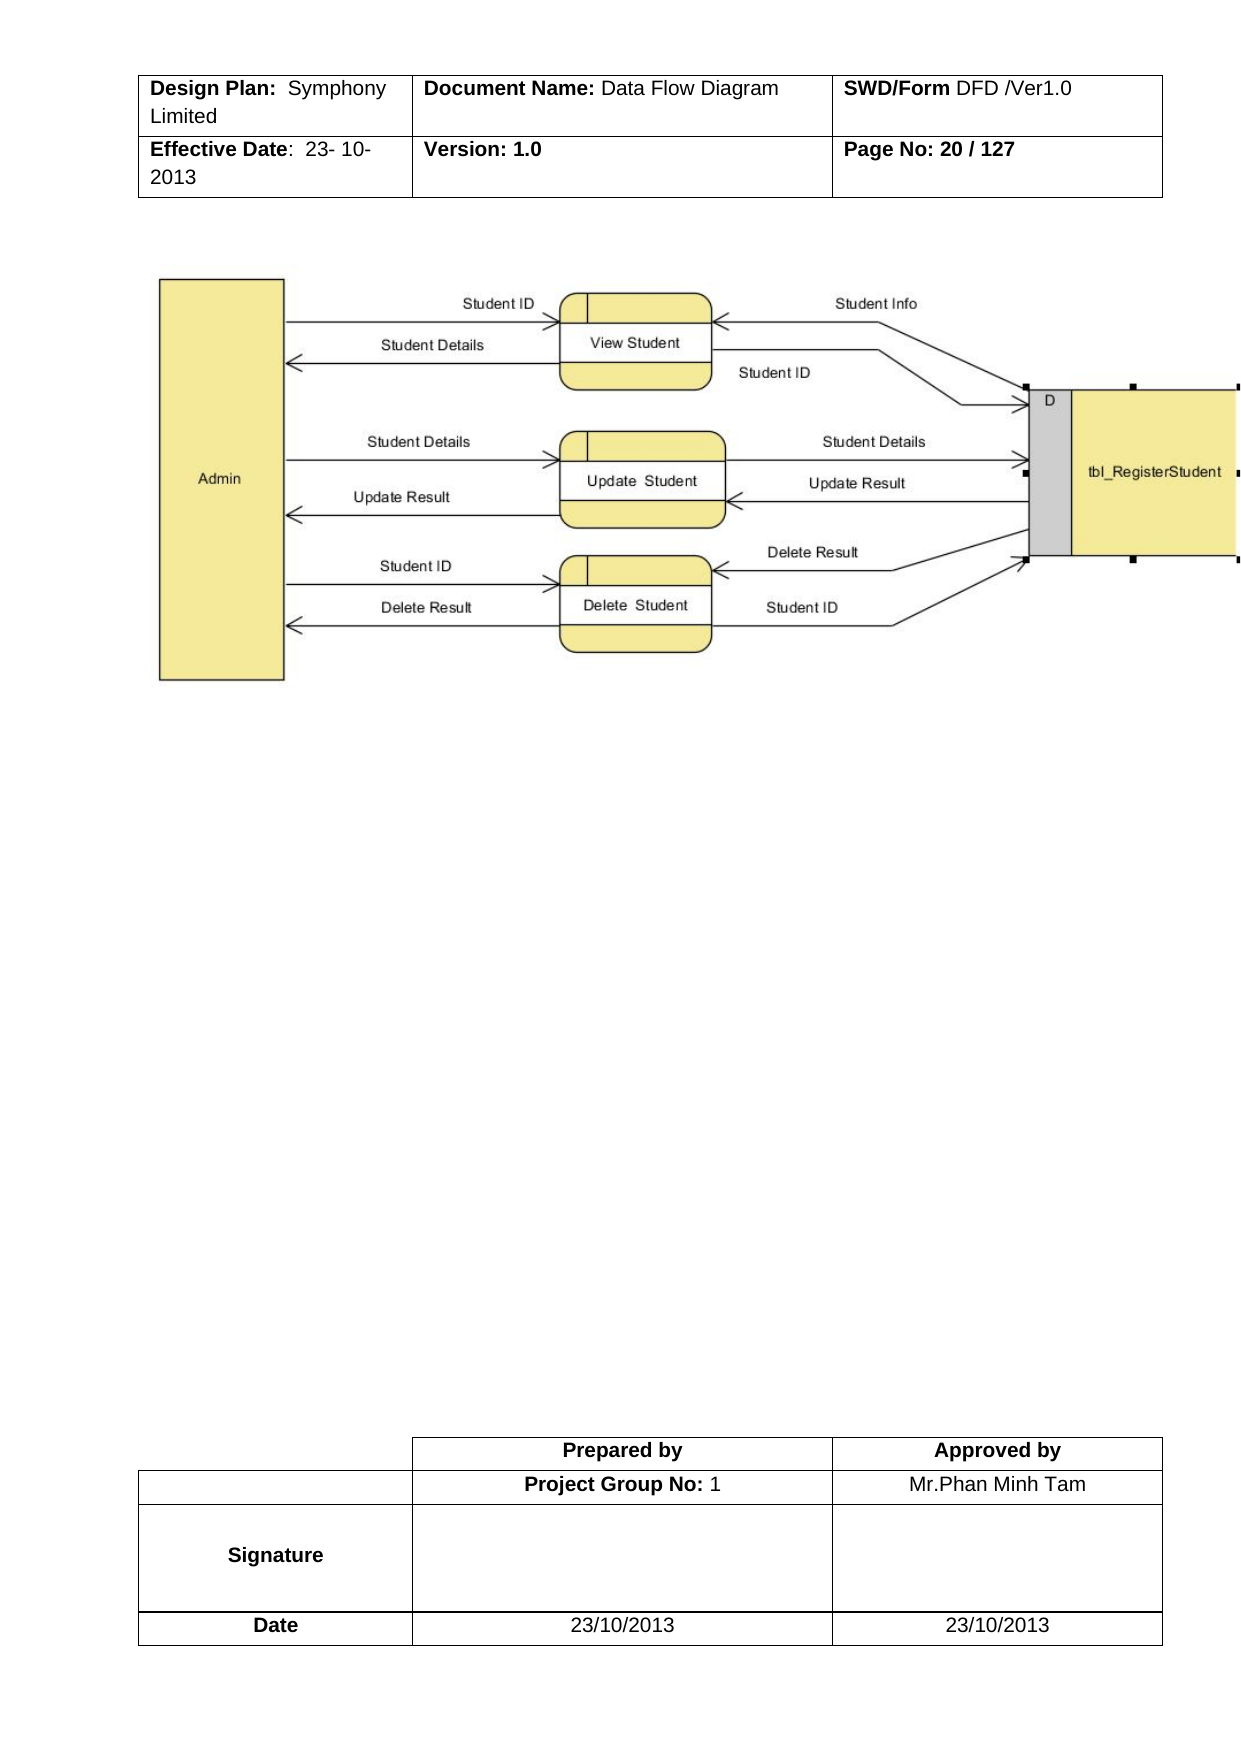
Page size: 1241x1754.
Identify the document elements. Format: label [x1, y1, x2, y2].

picture [150, 264, 1241, 691]
